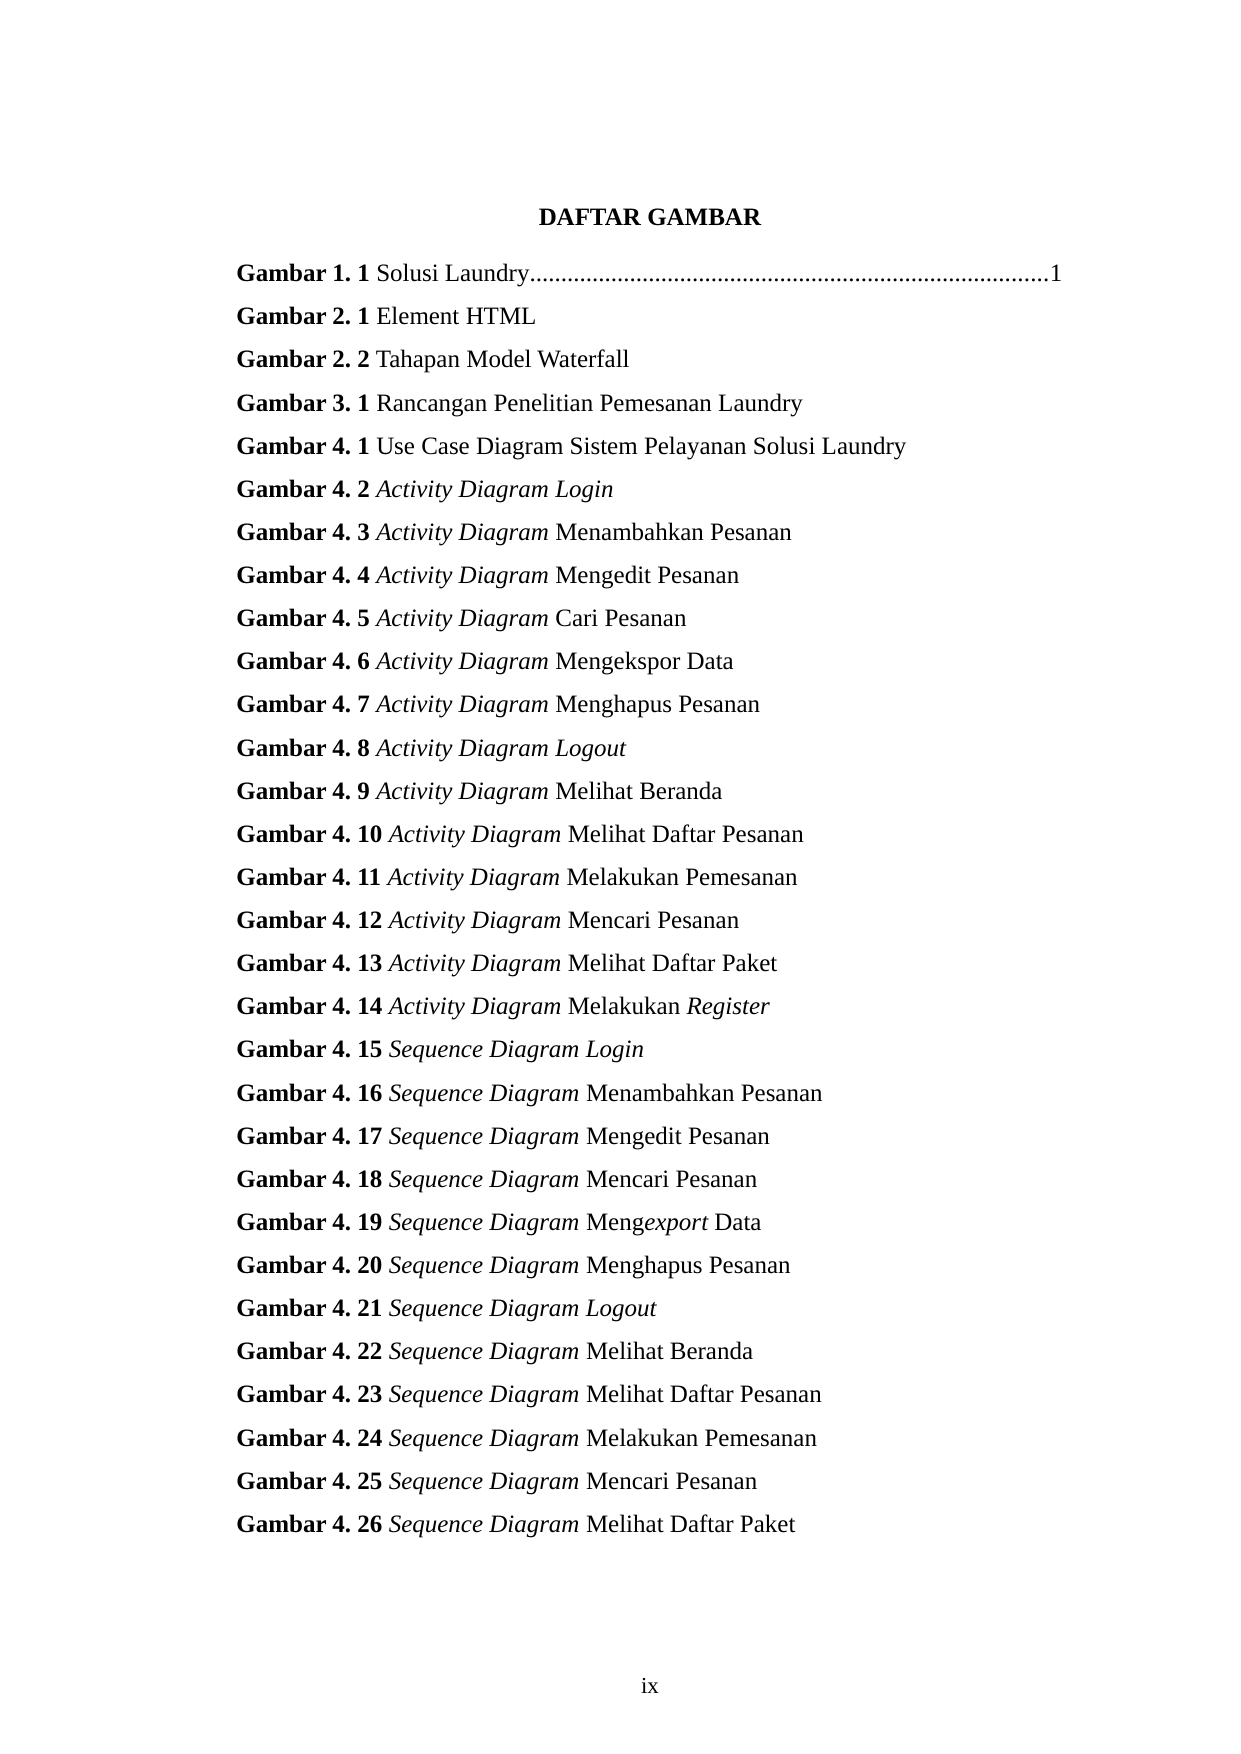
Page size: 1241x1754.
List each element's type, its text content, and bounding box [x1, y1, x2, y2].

text Gambar 4. 1 Use Case Diagram Sistem Pelayanan Solusi Laundry 32 [236, 431, 1063, 459]
subtitle DAFTAR GAMBAR [236, 202, 1063, 231]
text Gambar 2. 1 Element HTML 10 [236, 301, 1063, 330]
text Gambar 4. 10 Activity Diagram Melihat Daftar Pesanan 47 [236, 819, 1063, 848]
text Gambar 4. 26 Sequence Diagram Melihat Daftar Paket 63 [236, 1509, 1063, 1538]
text Gambar 4. 11 Activity Diagram Melakukan Pemesanan 48 [236, 862, 1063, 891]
text Gambar 4. 2 Activity Diagram Login 41 [236, 474, 1063, 503]
text Gambar 4. 8 Activity Diagram Logout 46 [236, 733, 1063, 761]
text Gambar 4. 15 Sequence Diagram Login 52 [236, 1034, 1063, 1063]
text Gambar 4. 17 Sequence Diagram Mengedit Pesanan 54 [236, 1121, 1063, 1149]
text Gambar 1. 1 Solusi Laundry 1 [236, 258, 1063, 287]
text Gambar 4. 25 Sequence Diagram Mencari Pesanan 62 [236, 1466, 1063, 1494]
text Gambar 4. 3 Activity Diagram Menambahkan Pesanan 42 [236, 517, 1063, 546]
text Gambar 4. 6 Activity Diagram Mengekspor Data 45 [236, 646, 1063, 675]
text Gambar 4. 21 Sequence Diagram Logout 58 [236, 1293, 1063, 1322]
text Gambar 4. 20 Sequence Diagram Menghapus Pesanan 57 [236, 1250, 1063, 1279]
text Gambar 4. 7 Activity Diagram Menghapus Pesanan 45 [236, 689, 1063, 718]
text Gambar 4. 19 Sequence Diagram Mengexport Data 56 [236, 1207, 1063, 1236]
text Gambar 4. 14 Activity Diagram Melakukan Register 51 [236, 991, 1063, 1020]
text Gambar 2. 2 Tahapan Model Waterfall 14 [236, 344, 1063, 373]
text Gambar 4. 4 Activity Diagram Mengedit Pesanan 43 [236, 560, 1063, 589]
text Gambar 4. 16 Sequence Diagram Menambahkan Pesanan 53 [236, 1078, 1063, 1106]
text Gambar 4. 22 Sequence Diagram Melihat Beranda 59 [236, 1336, 1063, 1365]
text Gambar 4. 12 Activity Diagram Mencari Pesanan 49 [236, 905, 1063, 934]
text Gambar 4. 5 Activity Diagram Cari Pesanan 44 [236, 603, 1063, 632]
text Gambar 4. 24 Sequence Diagram Melakukan Pemesanan 61 [236, 1423, 1063, 1451]
text Gambar 4. 18 Sequence Diagram Mencari Pesanan 55 [236, 1164, 1063, 1193]
text Gambar 4. 9 Activity Diagram Melihat Beranda 46 [236, 776, 1063, 804]
text Gambar 4. 23 Sequence Diagram Melihat Daftar Pesanan 60 [236, 1379, 1063, 1408]
text Gambar 4. 13 Activity Diagram Melihat Daftar Paket 50 [236, 948, 1063, 977]
text Gambar 3. 1 Rancangan Penelitian Pemesanan Laundry 26 [236, 388, 1063, 416]
